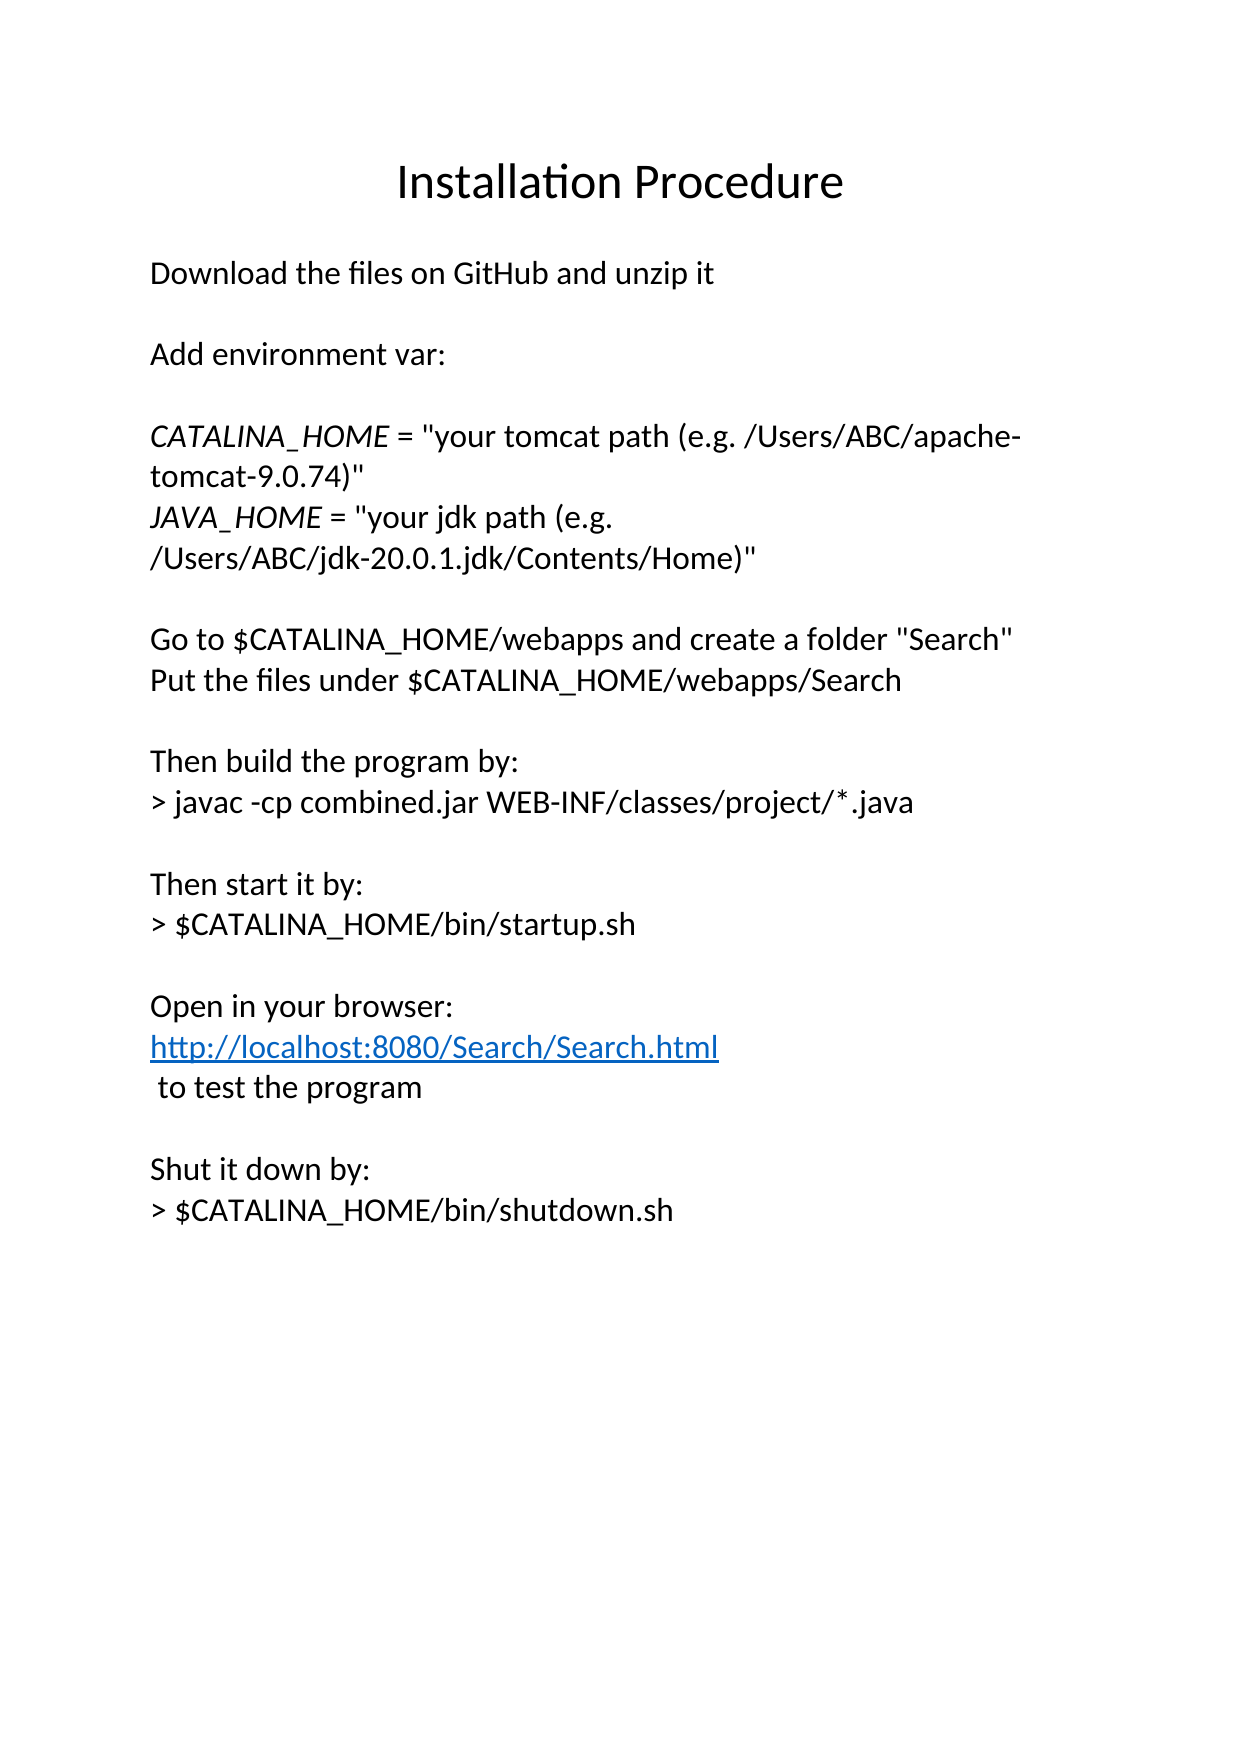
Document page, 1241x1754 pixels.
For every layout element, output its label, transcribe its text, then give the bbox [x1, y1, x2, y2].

text Shut it down by: [150, 1148, 1090, 1188]
text http://localhost:8080/Search/Search.html [150, 1026, 1090, 1066]
text > javac -cp combined.jar WEB-INF/classes/project/*.java [150, 781, 1090, 822]
text Put the files under $CATALINA_HOME/webapps/Search [150, 659, 1090, 700]
text > $CATALINA_HOME/bin/startup.sh [150, 903, 1090, 944]
text to test the program [150, 1066, 1090, 1107]
text Add environment var: [150, 333, 1090, 374]
text Then build the program by: [150, 741, 1090, 781]
text Go to $CATALINA_HOME/webapps and create a folder "Search" [150, 618, 1090, 659]
text Download the files on GitHub and unzip it [150, 252, 1090, 292]
text JAVA_HOME = "your jdk path (e.g. /Users/ABC/jdk-20.0.1.jdk/Contents/Home)" [150, 496, 1090, 578]
text Then start it by: [150, 863, 1090, 903]
text Installation Procedure [150, 150, 1090, 211]
text > $CATALINA_HOME/bin/shutdown.sh [150, 1188, 1090, 1229]
text CATALINA_HOME = "your tomcat path (e.g. /Users/ABC/apache-tomcat-9.0.74)" [150, 415, 1090, 496]
text Open in your browser: [150, 985, 1090, 1026]
